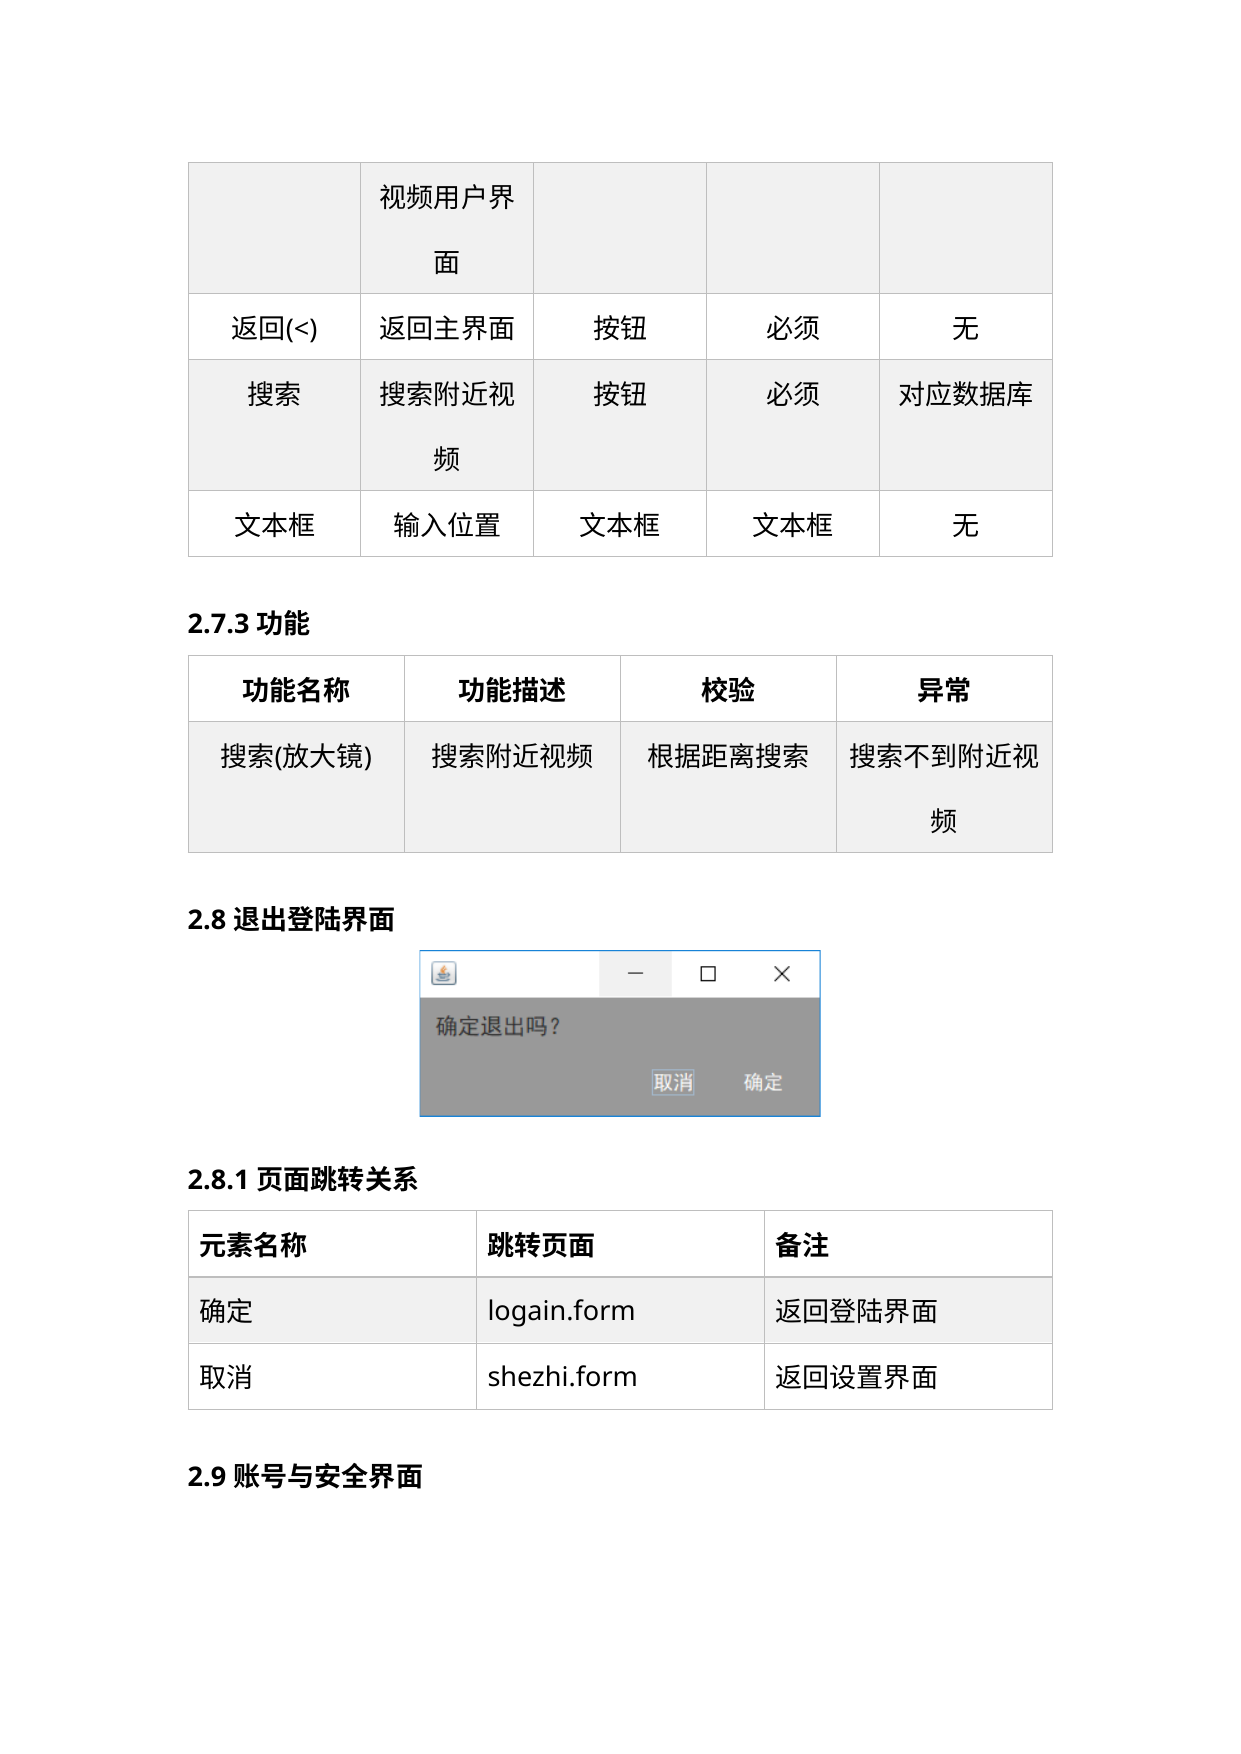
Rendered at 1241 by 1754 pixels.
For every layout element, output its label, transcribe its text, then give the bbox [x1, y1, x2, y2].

table_cell 返回主界面 [361, 294, 533, 359]
table_cell 文本框 [189, 491, 360, 556]
table_cell 对应数据库 [880, 360, 1052, 490]
table_cell 搜索(放大镜) [189, 722, 404, 852]
table_cell 必须 [707, 163, 879, 293]
table_cell 返回设置界面 [765, 1344, 1052, 1408]
table_cell 显示附近视频，并跳转视频用户界面 [361, 163, 533, 293]
text 2.9 账号与安全界面 [187, 1442, 1053, 1507]
table_cell 必须 [707, 294, 879, 359]
table_cell 按钮 [534, 360, 706, 490]
table_cell 搜索不到附近视频 [837, 722, 1052, 852]
table_cell 搜索 [189, 360, 360, 490]
table_header 功能描述 [405, 656, 620, 721]
table_cell 必须 [707, 360, 879, 490]
table_cell logain.form [477, 1278, 764, 1342]
table_cell 返回登陆界面 [765, 1278, 1052, 1342]
text 2.8.1 页面跳转关系 [187, 1145, 1053, 1210]
picture [419, 950, 821, 1117]
table_header 异常 [837, 656, 1052, 721]
table_cell 文本框 [534, 491, 706, 556]
text 2.8 退出登陆界面 [187, 885, 1053, 950]
table_header 跳转页面 [477, 1211, 764, 1276]
table_cell 根据距离搜索 [621, 722, 836, 852]
table_cell 无 [880, 163, 1052, 293]
table_cell 文本框 [707, 491, 879, 556]
table_header 功能名称 [189, 656, 404, 721]
table_cell 输入位置 [361, 491, 533, 556]
table_header 校验 [621, 656, 836, 721]
table_cell 返回(<) [189, 294, 360, 359]
table_cell shezhi.form [477, 1344, 764, 1408]
text 2.7.3 功能 [187, 590, 1053, 655]
table_header 元素名称 [189, 1211, 476, 1276]
table_cell 无 [880, 491, 1052, 556]
table_cell 确定 [189, 1278, 476, 1342]
table_header 备注 [765, 1211, 1052, 1276]
table_cell 按钮 [534, 163, 706, 293]
table_cell 取消 [189, 1344, 476, 1408]
table_cell 按钮 [534, 294, 706, 359]
table_cell 搜索附近视频 [405, 722, 620, 852]
table_cell 浅黑色框 [189, 163, 360, 293]
table_cell 无 [880, 294, 1052, 359]
table_cell 搜索附近视频 [361, 360, 533, 490]
